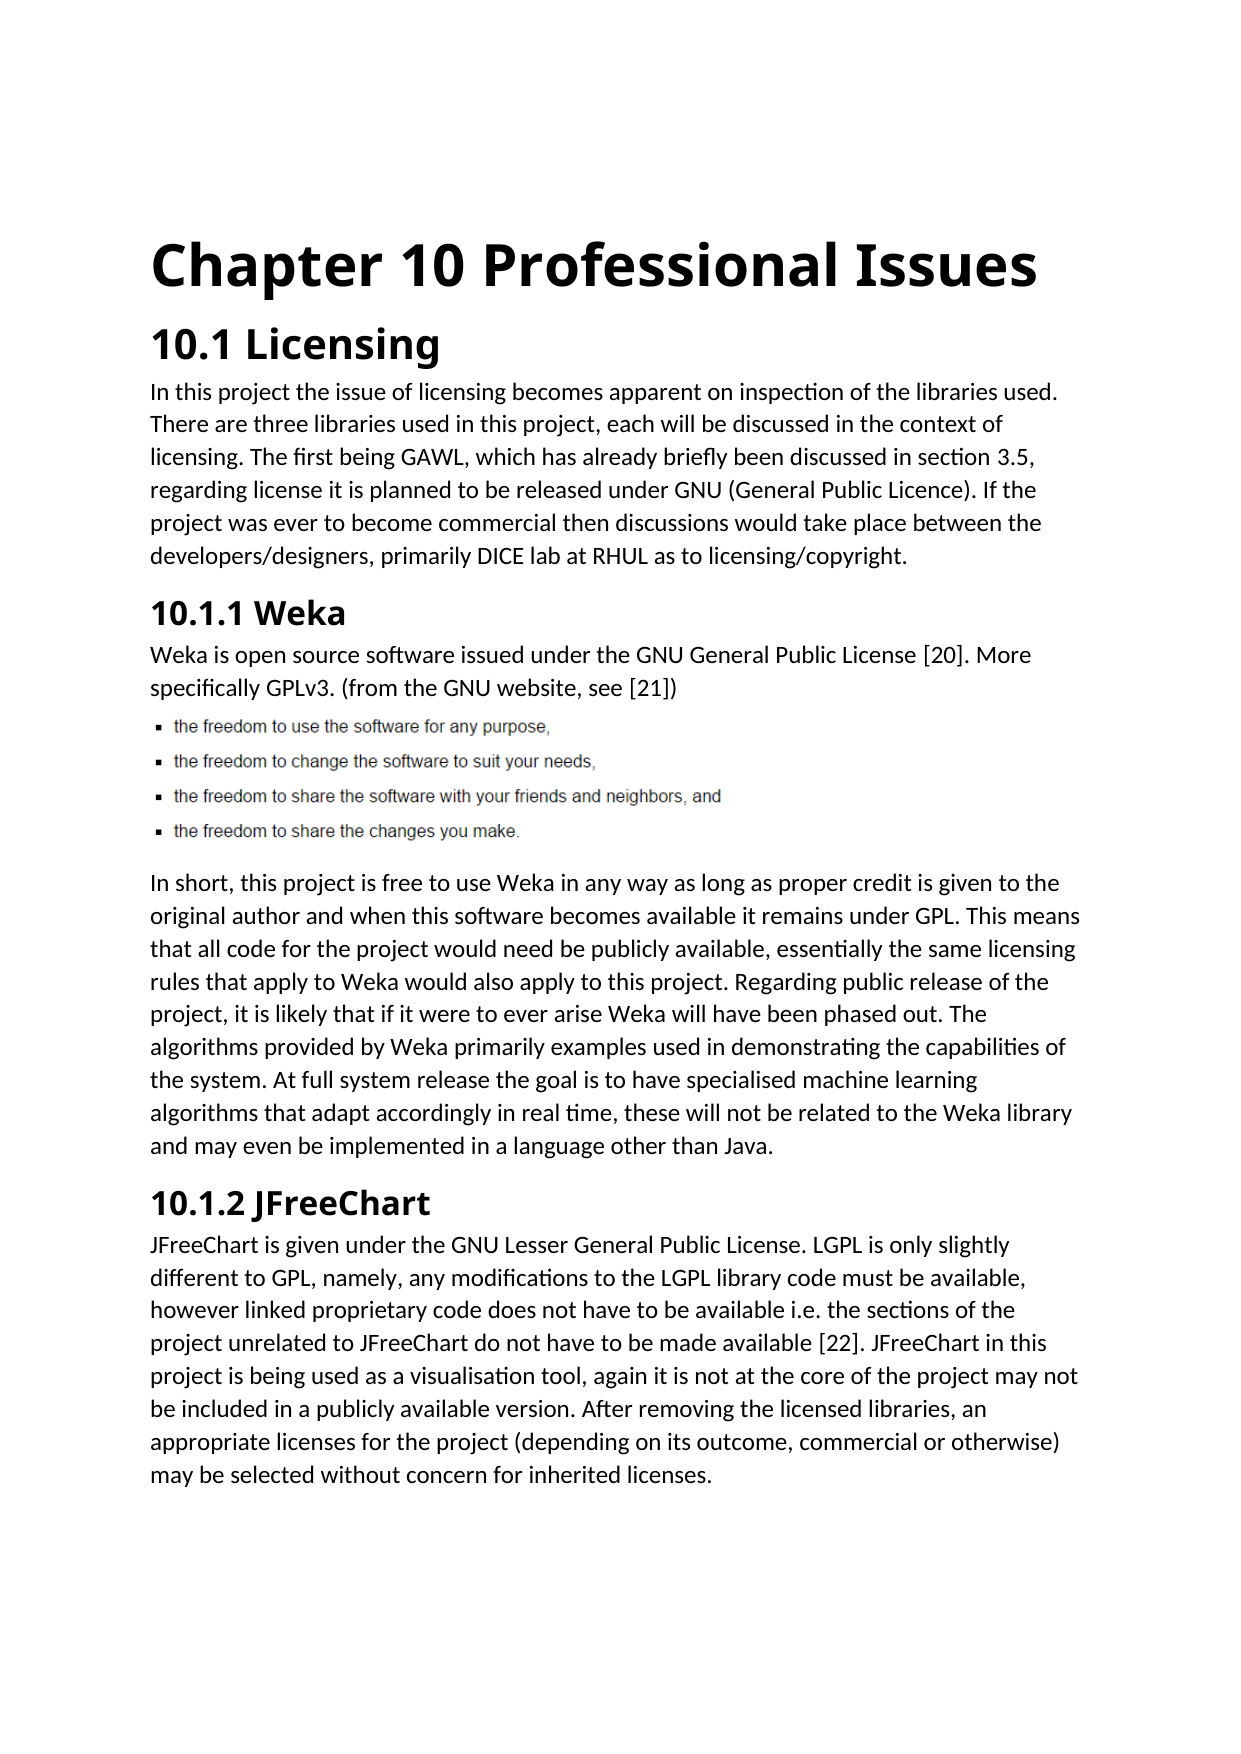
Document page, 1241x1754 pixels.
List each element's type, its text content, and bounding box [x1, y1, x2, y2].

text Weka is open source software issued under the GNU General Public License . More specifically GPLv3. (from the GNU website, see ) [150, 639, 1090, 702]
subtitle JFreeChart [150, 1180, 1090, 1225]
picture [146, 710, 740, 846]
subtitle Licensing [150, 314, 1090, 371]
subtitle Weka [150, 590, 1090, 635]
text In this project the issue of licensing becomes apparent on inspection of the libraries used. There are three libraries used in this project, each will be discussed in the context of licensing. The first being GAWL, which has already briefly been discussed in section 3.5, regarding license it is planned to be released under GNU (General Public Licence). If the project was ever to become commercial then discussions would take place between the developers/designers, primarily DICE lab at RHUL as to licensing/copyright. [150, 376, 1090, 571]
text JFreeChart is given under the GNU Lesser General Public License. LGPL is only slightly different to GPL, namely, any modifications to the LGPL library code must be available, however linked proprietary code does not have to be available i.e. the sections of the project unrelated to JFreeChart do not have to be made available . JFreeChart in this project is being used as a visualisation tool, again it is not at the core of the project may not be included in a publicly available version. After removing the licensed libraries, an appropriate licenses for the project (depending on its outcome, commercial or otherwise) may be selected without concern for inherited licenses. [150, 1229, 1090, 1490]
subtitle Professional Issues [150, 224, 1090, 304]
text In short, this project is free to use Weka in any way as long as proper credit is given to the original author and when this software becomes available it remains under GPL. This means that all code for the project would need be publicly available, essentially the same licensing rules that apply to Weka would also apply to this project. Regarding public release of the project, it is likely that if it were to ever arise Weka will have been phased out. The algorithms provided by Weka primarily examples used in demonstrating the capabilities of the system. At full system release the goal is to have specialised machine learning algorithms that adapt accordingly in real time, these will not be related to the Weka library and may even be implemented in a language other than Java. [150, 821, 1090, 1161]
